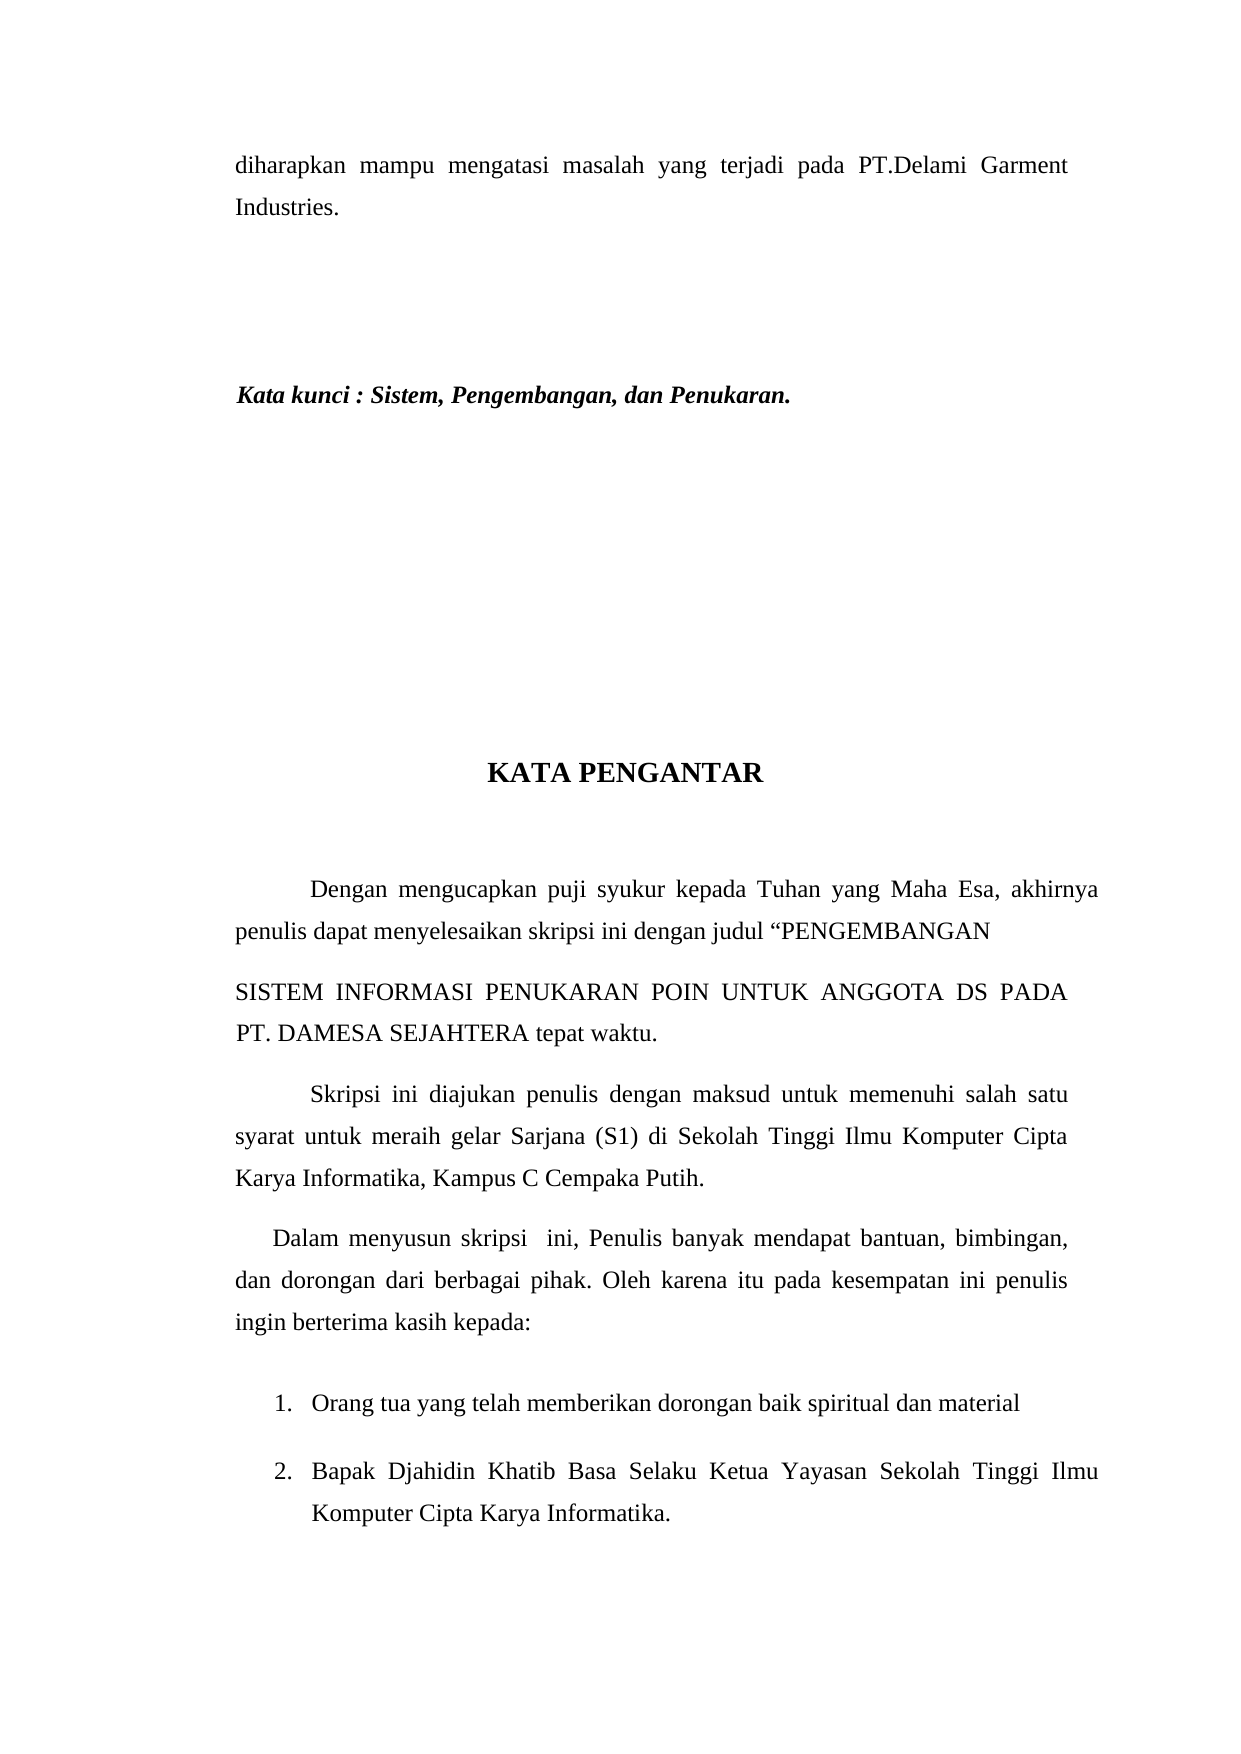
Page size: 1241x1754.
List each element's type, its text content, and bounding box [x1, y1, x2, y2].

text Dengan mengucapkan puji syukur kepada Tuhan yang Maha Esa, akhirnya penulis dapat menyelesaikan skripsi ini dengan judul “PENGEMBANGAN [235, 874, 1099, 945]
list Bapak Djahidin Khatib Basa Selaku Ketua Yayasan Sekolah Tinggi Ilmu Komputer Cipta Karya Informatika. [274, 1456, 1099, 1527]
text Skripsi ini diajukan penulis dengan maksud untuk memenuhi salah satu syarat untuk meraih gelar Sarjana (S1) di Sekolah Tinggi Ilmu Komputer Cipta Karya Informatika, Kampus C Cempaka Putih. [235, 1079, 1069, 1192]
text Dalam menyusun skripsi ini, Penulis banyak mendapat bantuan, bimbingan, dan dorongan dari berbagai pihak. Oleh karena itu pada kesempatan ini penulis ingin berterima kasih kepada: [235, 1223, 1069, 1336]
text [235, 150, 1069, 221]
text Kata kunci : Sistem, Pengembangan, dan Penukaran. [236, 381, 1098, 409]
text SISTEM INFORMASI PENUKARAN POIN UNTUK ANGGOTA DS PADA PT. DAMESA SEJAHTERA tepat waktu. [235, 977, 1069, 1047]
subtitle KATA PENGANTAR [150, 755, 1100, 788]
list Orang tua yang telah memberikan dorongan baik spiritual dan material [274, 1388, 1099, 1417]
